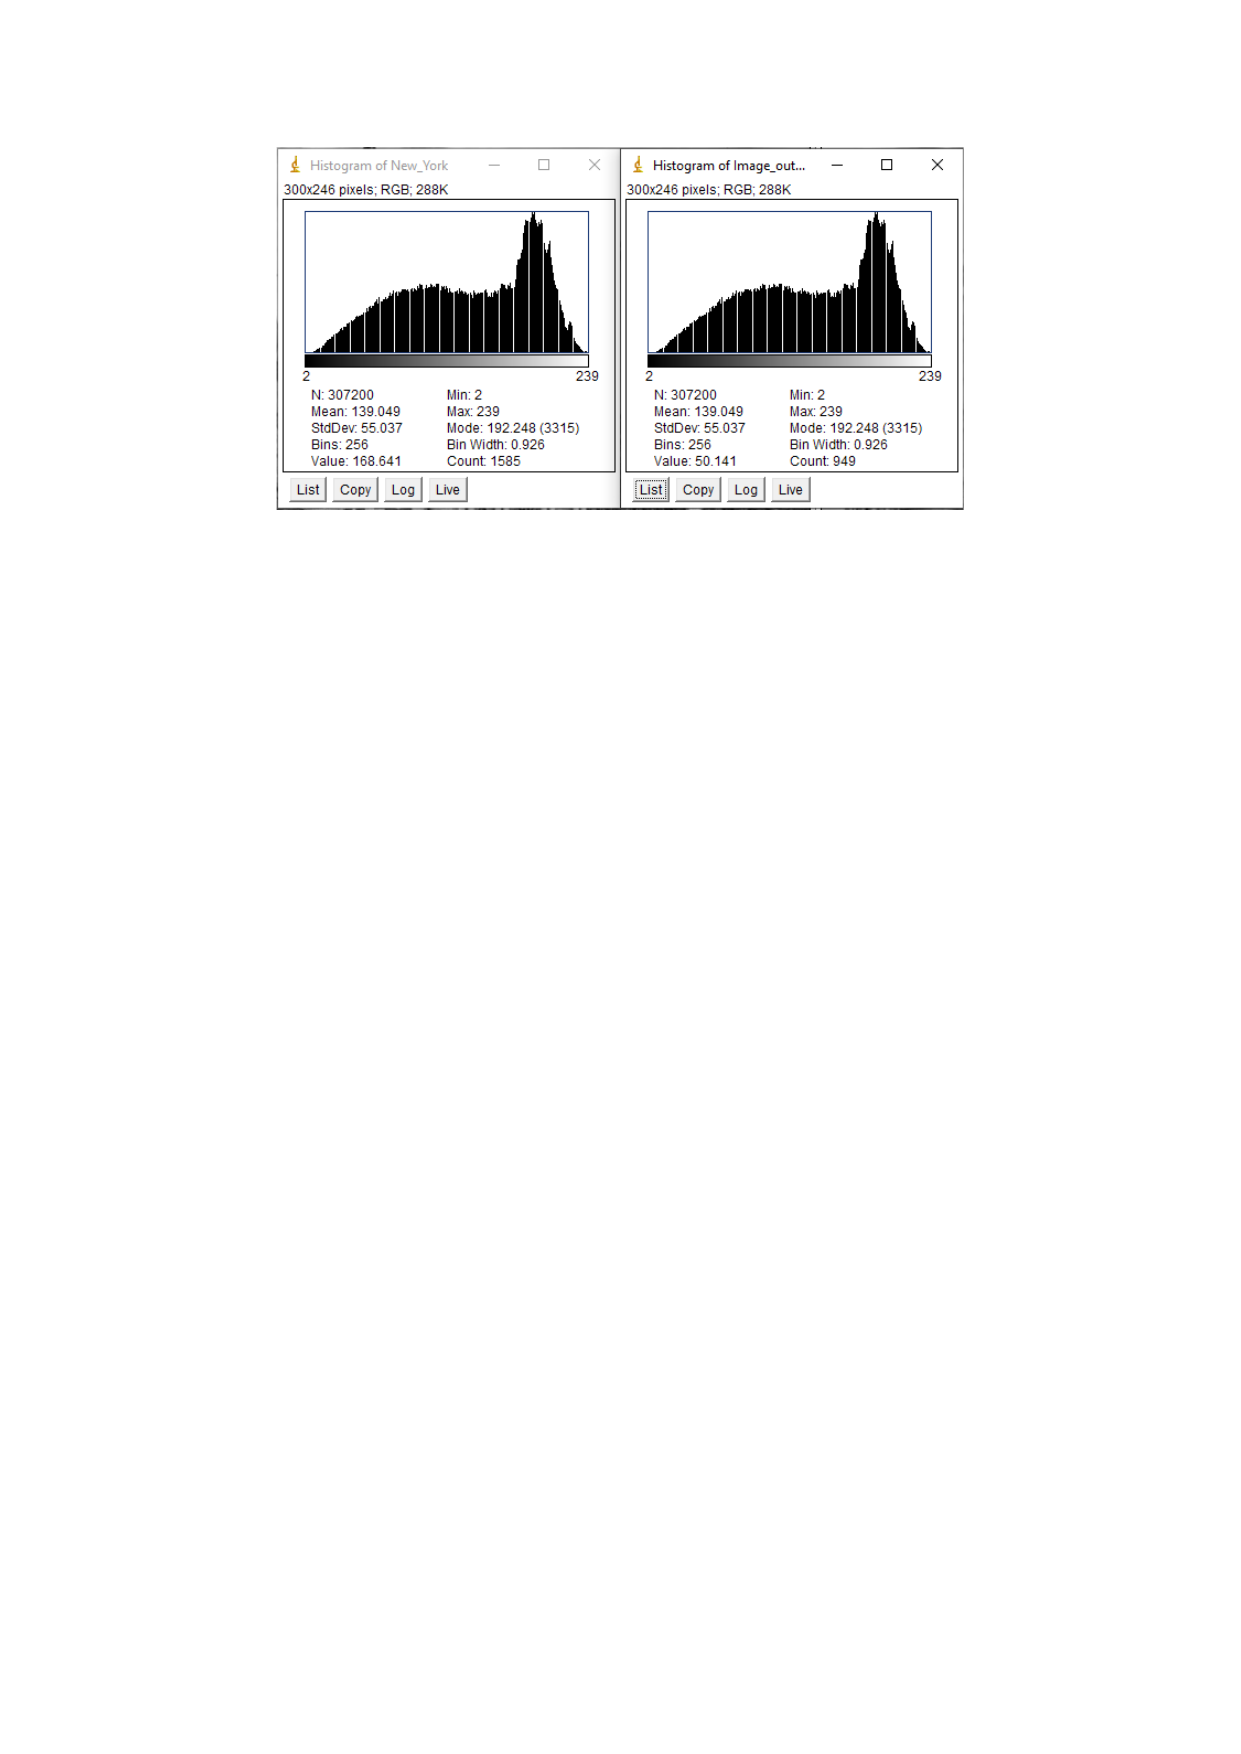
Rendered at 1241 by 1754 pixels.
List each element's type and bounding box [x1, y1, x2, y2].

picture [276, 147, 964, 510]
